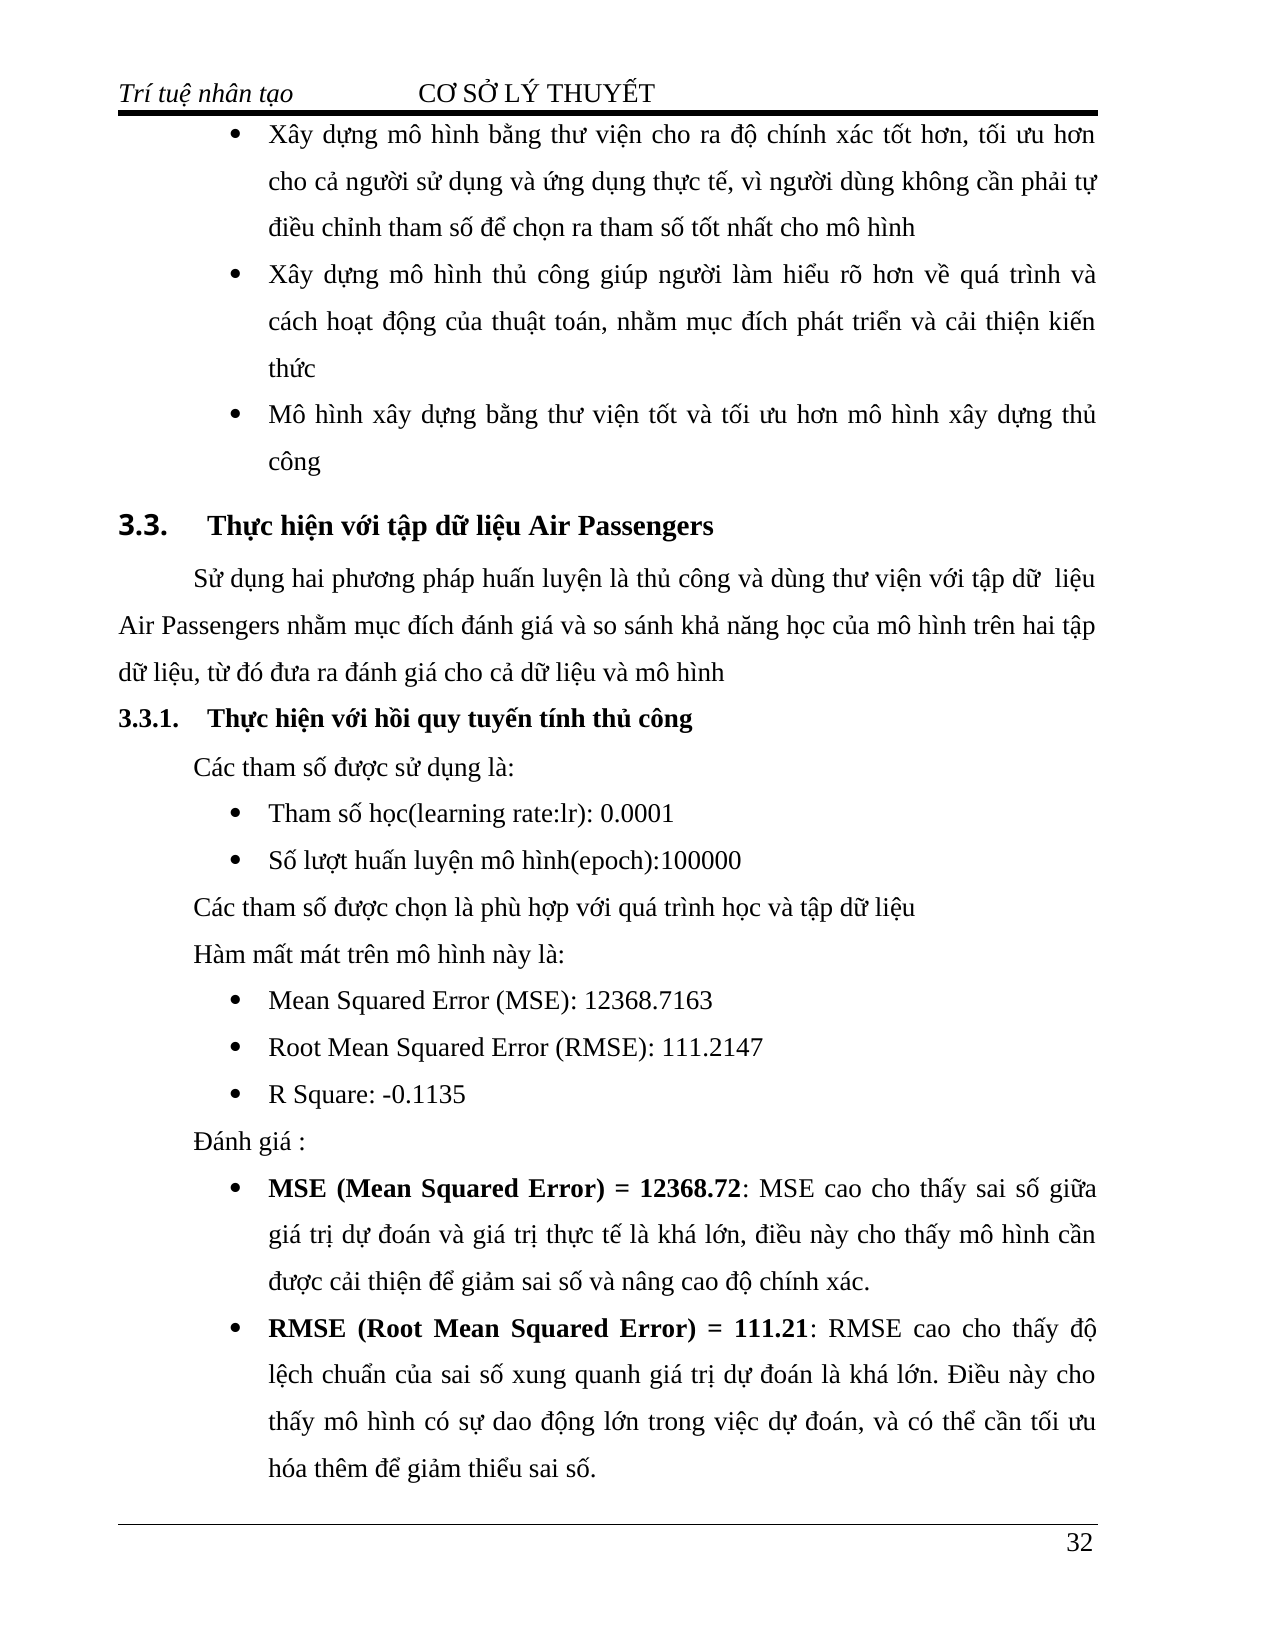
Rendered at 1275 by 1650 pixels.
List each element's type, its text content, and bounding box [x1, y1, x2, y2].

list Mô hình xây dựng bằng thư viện tốt và tối ưu hơn mô hình xây dựng thủ công [231, 398, 1098, 476]
list MSE (Mean Squared Error) = 12368.72: MSE cao cho thấy sai số giữa giá trị dự đoán và giá trị thực tế là khá lớn, điều này cho thấy mô hình cần được cải thiện để giảm sai số và nâng cao độ chính xác. [231, 1172, 1098, 1296]
subtitle Thực hiện với tập dữ liệu Air Passengers [118, 504, 1098, 544]
subtitle Thực hiện với hồi quy tuyến tính thủ công [118, 702, 1098, 733]
text Hàm mất mát trên mô hình này là: [118, 938, 1098, 969]
text Sử dụng hai phương pháp huấn luyện là thủ công và dùng thư viện với tập dữ liệu Air Passengers nhằm mục đích đánh giá và so sánh khả năng học của mô hình trên hai tập dữ liệu, từ đó đưa ra đánh giá cho cả dữ liệu và mô hình [118, 562, 1098, 687]
list RMSE (Root Mean Squared Error) = 111.21: RMSE cao cho thấy độ lệch chuẩn của sai số xung quanh giá trị dự đoán là khá lớn. Điều này cho thấy mô hình có sự dao động lớn trong việc dự đoán, và có thể cần tối ưu hóa thêm để giảm thiểu sai số. [231, 1312, 1098, 1483]
list Xây dựng mô hình bằng thư viện cho ra độ chính xác tốt hơn, tối ưu hơn cho cả người sử dụng và ứng dụng thực tế, vì người dùng không cần phải tự điều chỉnh tham số để chọn ra tham số tốt nhất cho mô hình [231, 118, 1098, 243]
list Mean Squared Error (MSE): 12368.7163 [231, 984, 1098, 1016]
text Các tham số được chọn là phù hợp với quá trình học và tập dữ liệu [118, 891, 1098, 922]
list Root Mean Squared Error (RMSE): 111.2147 [231, 1031, 1098, 1062]
list R Square: -0.1135 [231, 1078, 1098, 1109]
list Xây dựng mô hình thủ công giúp người làm hiểu rõ hơn về quá trình và cách hoạt động của thuật toán, nhằm mục đích phát triển và cải thiện kiến thức [231, 258, 1098, 383]
text Đánh giá : [118, 1125, 1098, 1156]
text Các tham số được sử dụng là: [118, 751, 1098, 782]
list Tham số học(learning rate:lr): 0.0001 [231, 797, 1098, 828]
list Số lượt huấn luyện mô hình(epoch):100000 [231, 844, 1098, 875]
